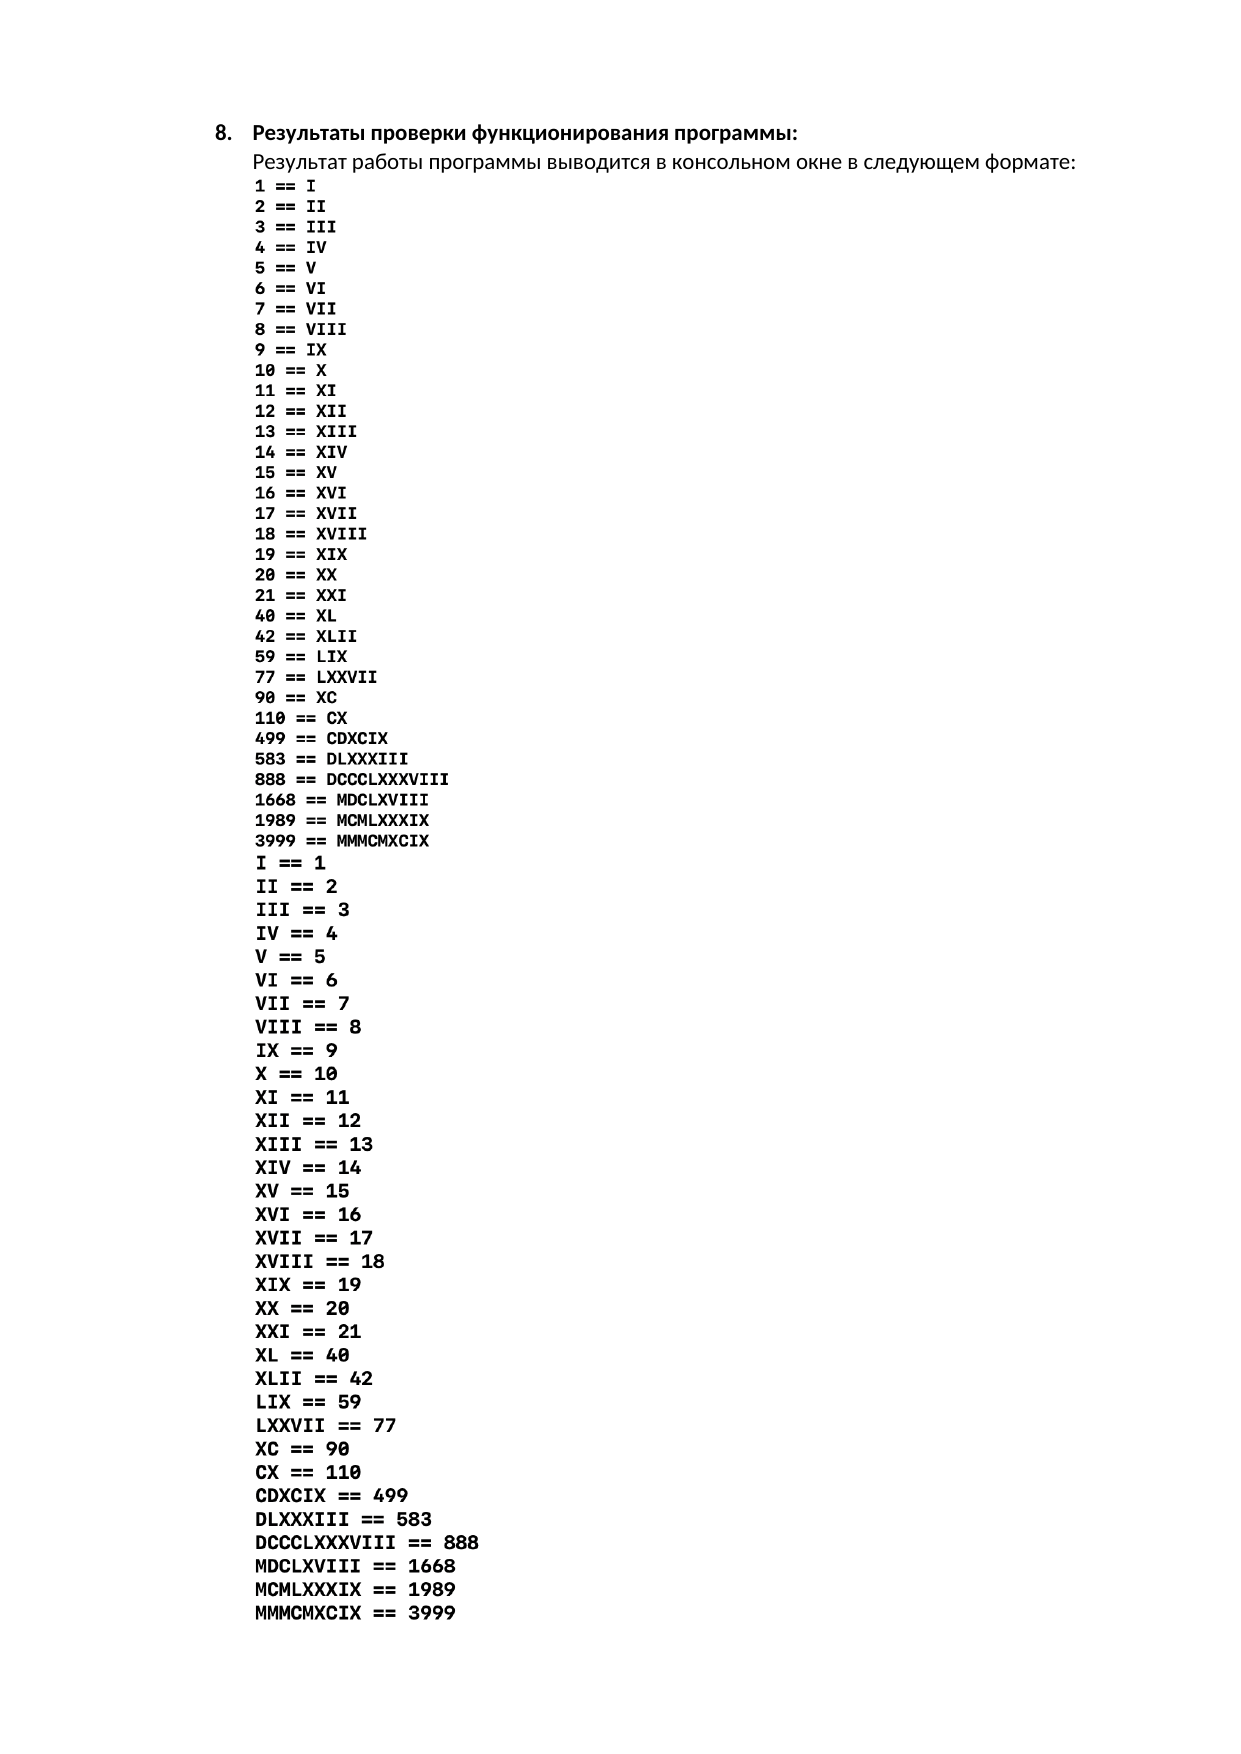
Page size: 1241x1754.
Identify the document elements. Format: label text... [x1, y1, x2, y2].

picture [252, 176, 878, 1622]
list Результаты проверки функционирования программы: [215, 118, 1152, 146]
list Результат работы программы выводится в консольном окне в следующем формате: [252, 147, 1152, 176]
